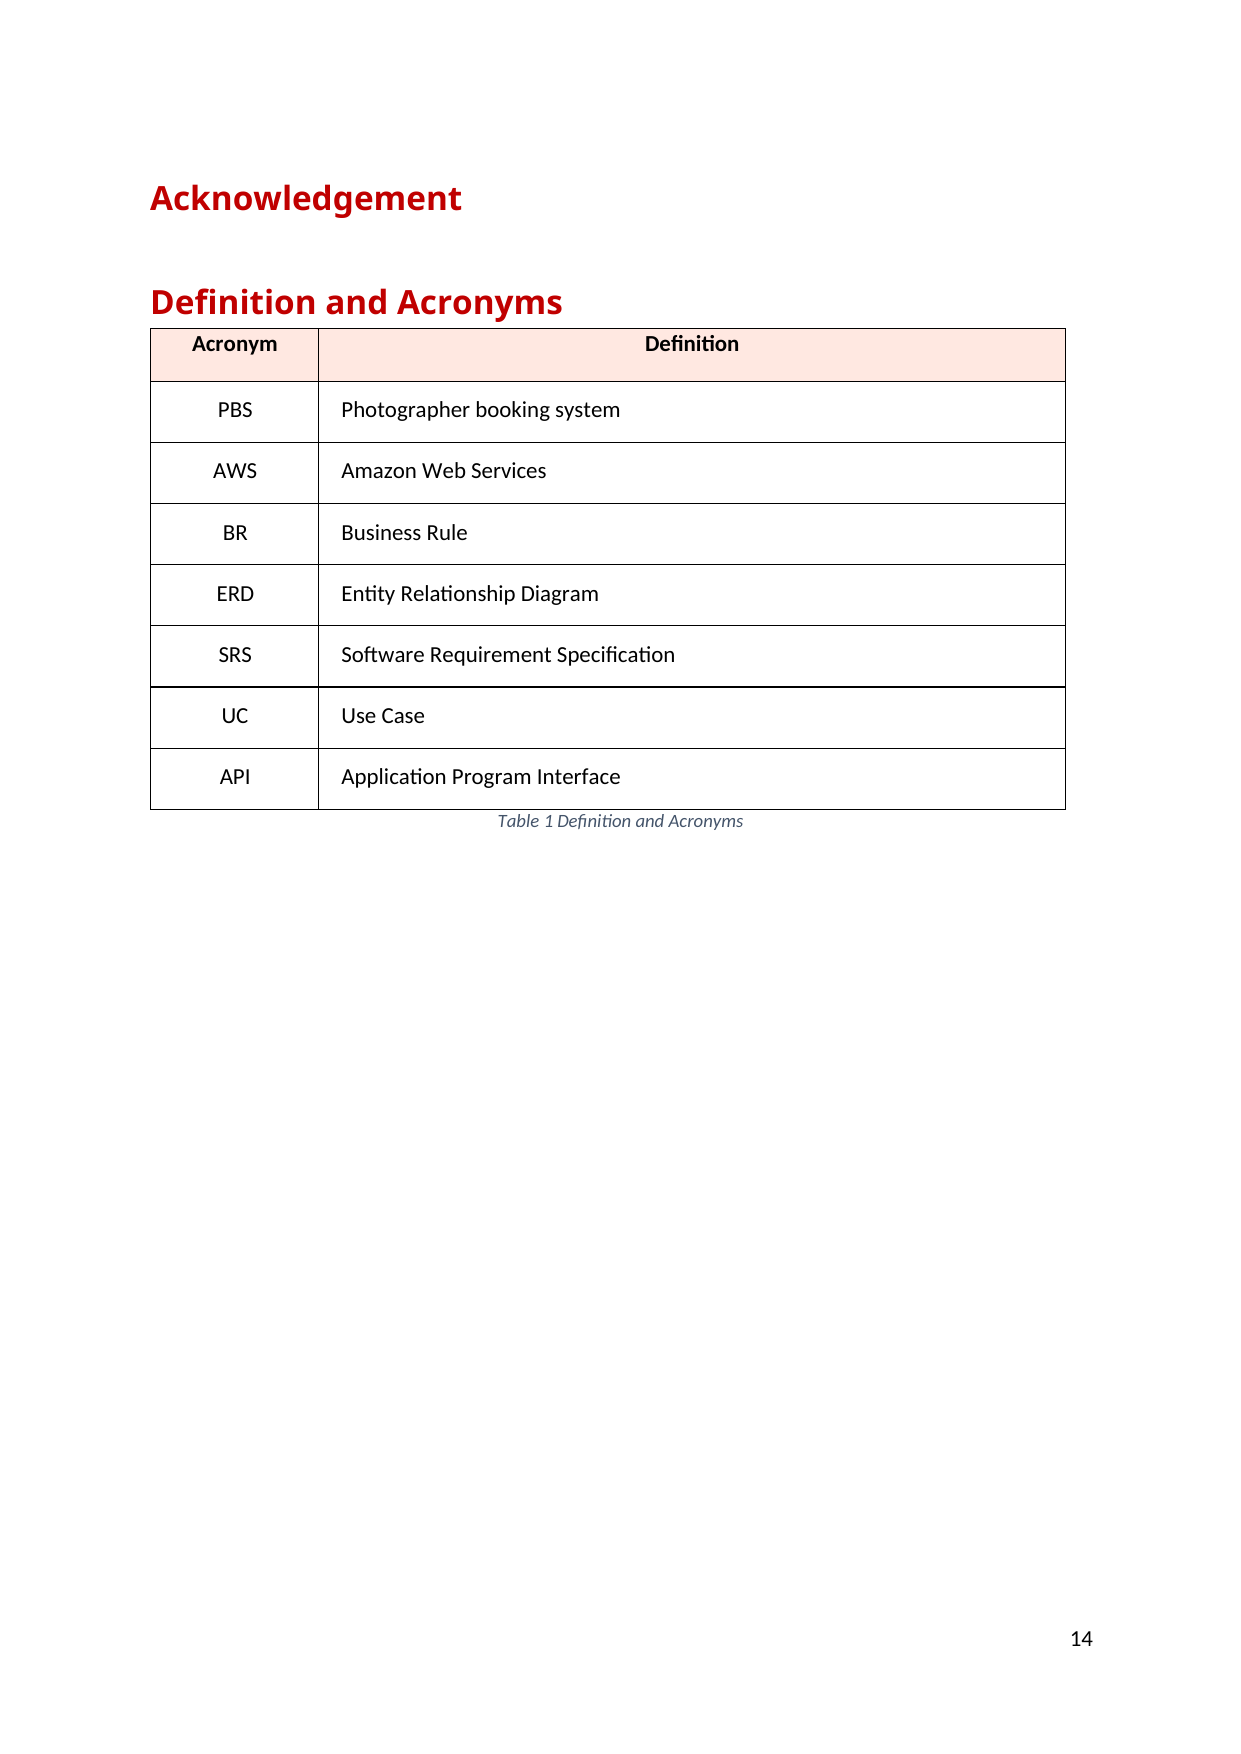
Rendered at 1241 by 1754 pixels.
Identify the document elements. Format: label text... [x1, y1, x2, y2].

table_cell Application Program Interface [319, 749, 1065, 808]
table_cell PBS [151, 382, 318, 442]
table_cell Software Requirement Specification [319, 626, 1065, 686]
table_cell API [151, 749, 318, 808]
table_cell Business Rule [319, 504, 1065, 564]
subtitle Acknowledgement [150, 175, 1093, 220]
table_cell BR [151, 504, 318, 564]
subtitle Definition and Acronyms [150, 279, 1093, 324]
table_cell AWS [151, 443, 318, 503]
table_cell UC [151, 688, 318, 747]
table_cell Photographer booking system [319, 382, 1065, 442]
table_cell SRS [151, 626, 318, 686]
table_cell Entity Relationship Diagram [319, 565, 1065, 625]
table_cell Use Case [319, 688, 1065, 747]
table_header Acronym [151, 329, 318, 381]
table_cell ERD [151, 565, 318, 625]
table_header Definition [319, 329, 1065, 381]
table_cell Amazon Web Services [319, 443, 1065, 503]
text Table 1 Definition and Acronyms [150, 809, 1093, 832]
